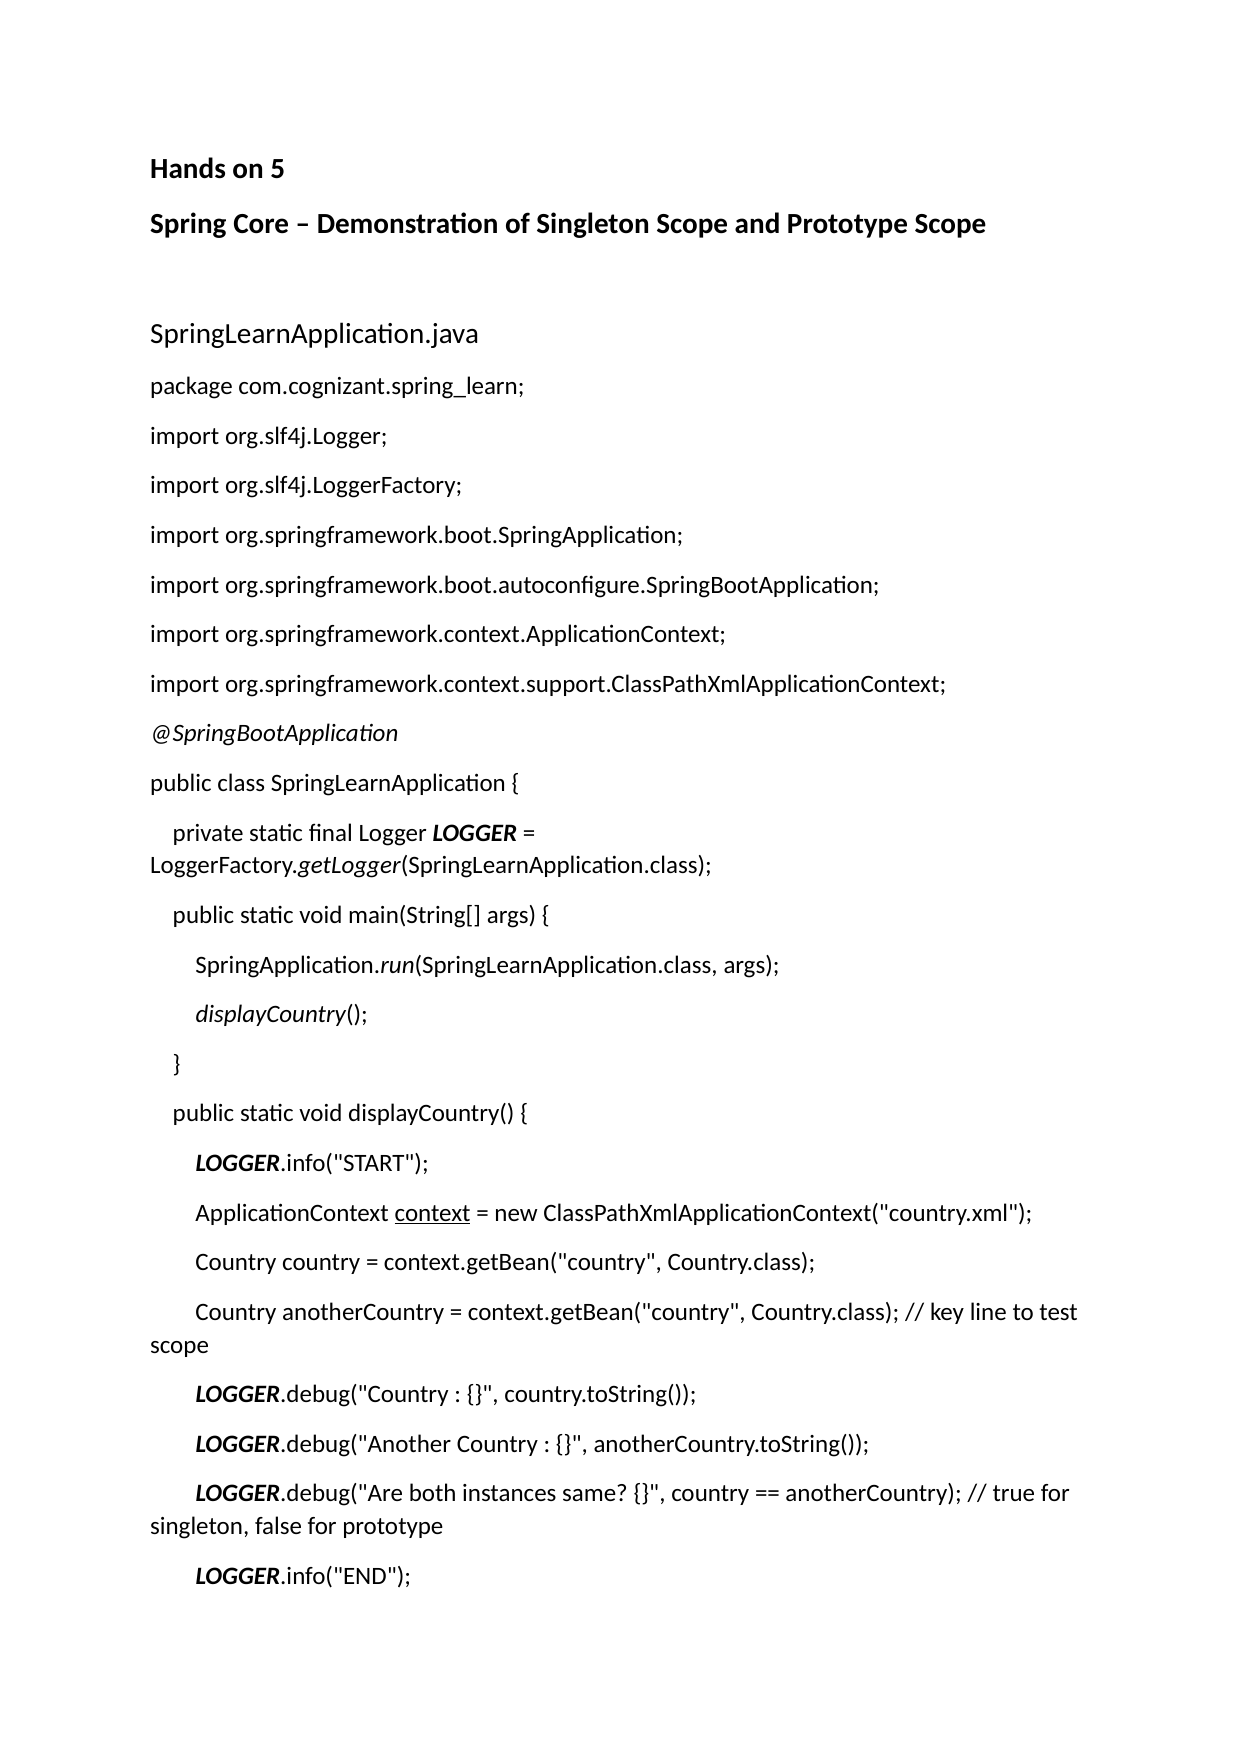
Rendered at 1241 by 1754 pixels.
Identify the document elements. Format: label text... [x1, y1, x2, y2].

text import org.springframework.boot.autoconfigure.SpringBootApplication; [150, 569, 1090, 599]
text Country anotherCountry = context.getBean("country", Country.class); // key line to test scope [150, 1296, 1090, 1359]
text import org.slf4j.LoggerFactory; [150, 469, 1090, 500]
text SpringLearnApplication.java [150, 315, 1090, 351]
text ApplicationContext context = new ClassPathXmlApplicationContext("country.xml"); [150, 1197, 1090, 1227]
text import org.springframework.context.ApplicationContext; [150, 618, 1090, 649]
text package com.cognizant.spring_learn; [150, 370, 1090, 401]
text SpringApplication.run(SpringLearnApplication.class, args); [150, 949, 1090, 979]
text public static void main(String[] args) { [150, 899, 1090, 930]
text LOGGER.info("START"); [150, 1147, 1090, 1178]
text public static void displayCountry() { [150, 1097, 1090, 1128]
text LOGGER.debug("Another Country : {}", anotherCountry.toString()); [150, 1428, 1090, 1458]
text private static final Logger LOGGER = LoggerFactory.getLogger(SpringLearnApplication.class); [150, 817, 1090, 880]
text public class SpringLearnApplication { [150, 767, 1090, 798]
text } [150, 1048, 1090, 1078]
text LOGGER.debug("Country : {}", country.toString()); [150, 1378, 1090, 1409]
text LOGGER.info("END"); [150, 1560, 1090, 1591]
text import org.slf4j.Logger; [150, 420, 1090, 451]
text import org.springframework.boot.SpringApplication; [150, 519, 1090, 550]
text @SpringBootApplication [150, 717, 1090, 748]
text Country country = context.getBean("country", Country.class); [150, 1246, 1090, 1277]
text LOGGER.debug("Are both instances same? {}", country == anotherCountry); // true for singleton, false for prototype [150, 1477, 1090, 1541]
text import org.springframework.context.support.ClassPathXmlApplicationContext; [150, 668, 1090, 698]
text Hands on 5 [150, 150, 1090, 186]
text Spring Core – Demonstration of Singleton Scope and Prototype Scope [150, 205, 1090, 241]
text displayCountry(); [150, 998, 1090, 1029]
